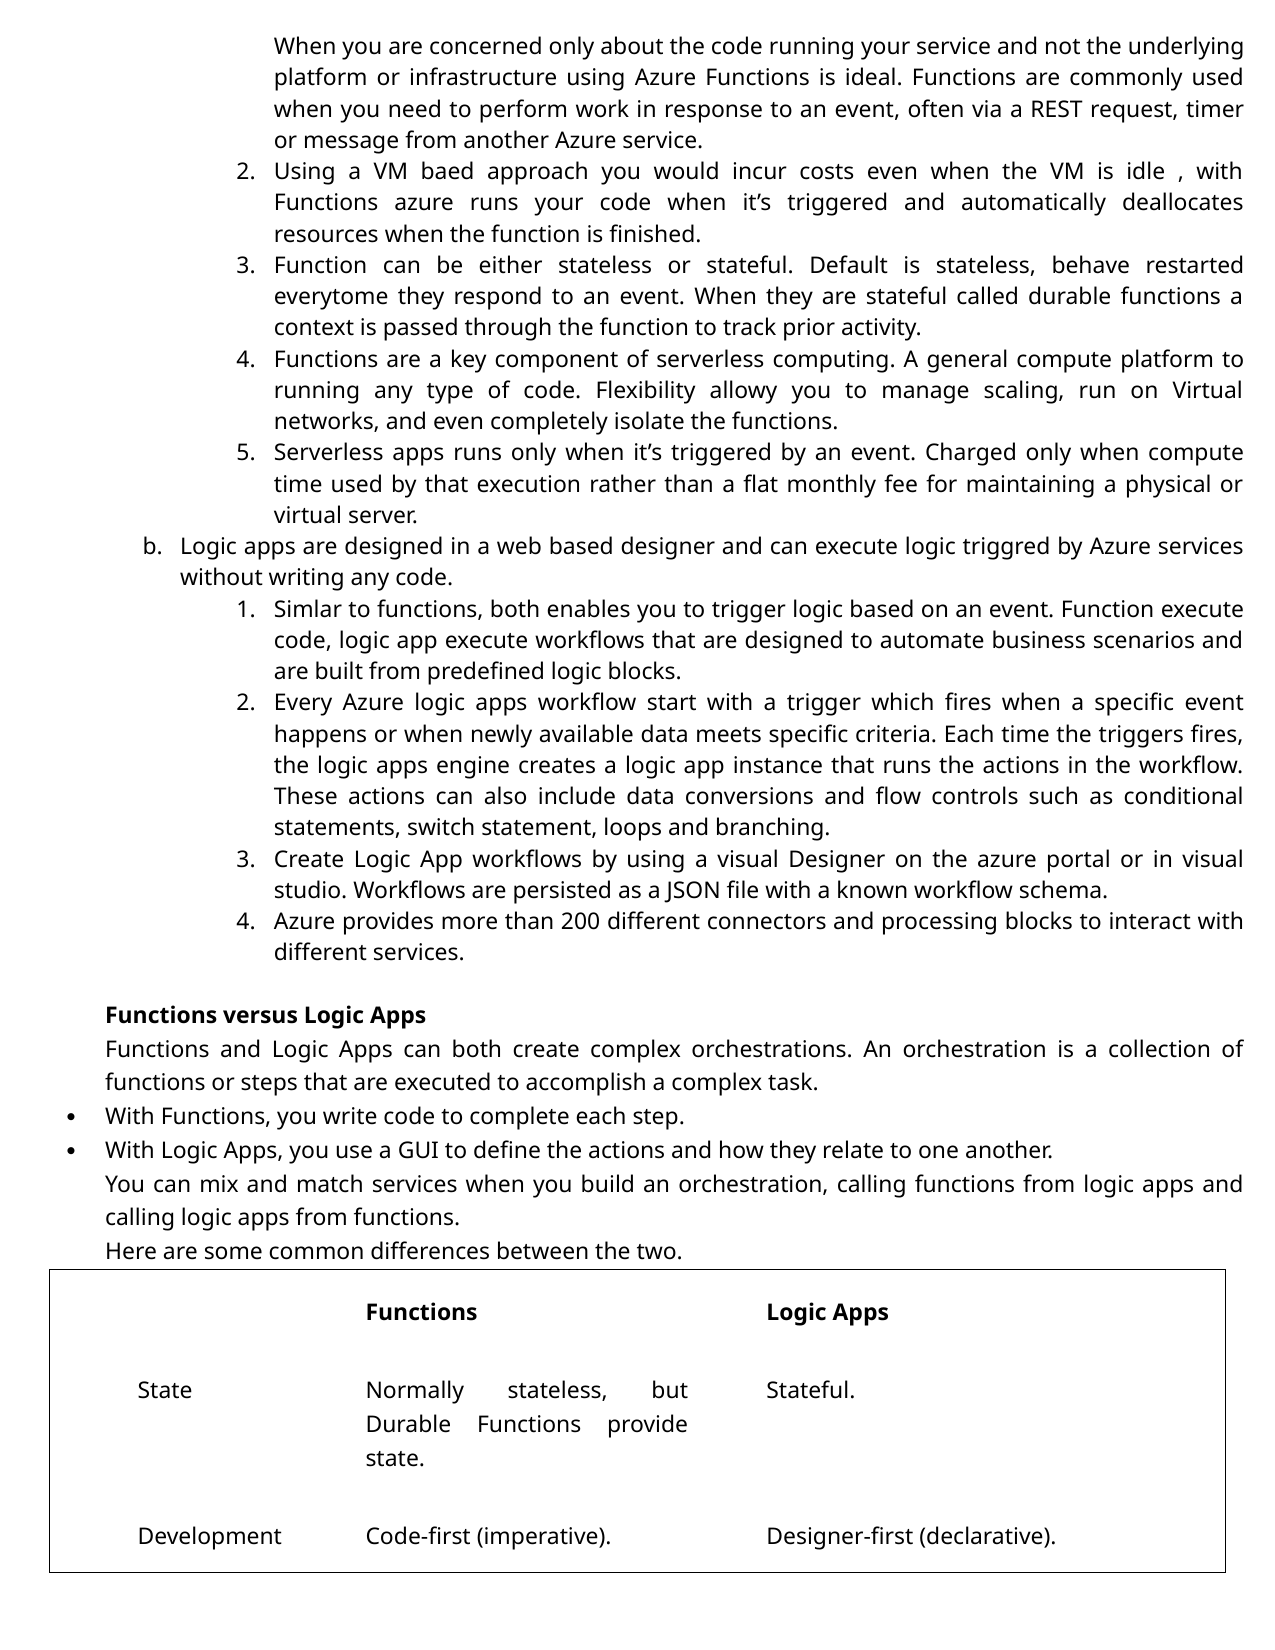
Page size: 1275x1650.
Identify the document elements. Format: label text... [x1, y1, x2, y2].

list Functions are a key component of serverless computing. A general compute platform to running any type of code. Flexibility allowy you to manage scaling, run on Virtual networks, and even completely isolate the functions. [236, 342, 1245, 436]
list Functions versus Logic Apps [105, 999, 1245, 1030]
list Functions and Logic Apps can both create complex orchestrations. An orchestration is a collection of functions or steps that are executed to accomplish a complex task. [105, 1032, 1245, 1097]
table_header [50, 1270, 1225, 1572]
list Using a VM baed approach you would incur costs even when the VM is idle , with Functions azure runs your code when it’s triggered and automatically deallocates resources when the function is finished. [236, 155, 1245, 249]
list Logic apps are designed in a web based designer and can execute logic triggred by Azure services without writing any code. [142, 530, 1245, 592]
list When you are concerned only about the code running your service and not the underlying platform or infrastructure using Azure Functions is ideal. Functions are commonly used when you need to perform work in response to an event, often via a REST request, timer or message from another Azure service. [274, 30, 1245, 155]
list Simlar to functions, both enables you to trigger logic based on an event. Function execute code, logic app execute workflows that are designed to automate business scenarios and are built from predefined logic blocks. [236, 592, 1245, 686]
list Function can be either stateless or stateful. Default is stateless, behave restarted everytome they respond to an event. When they are stateful called durable functions a context is passed through the function to track prior activity. [236, 249, 1245, 342]
list Azure provides more than 200 different connectors and processing blocks to interact with different services. [236, 905, 1245, 967]
list Create Logic App workflows by using a visual Designer on the azure portal or in visual studio. Workflows are persisted as a JSON file with a known workflow schema. [236, 842, 1245, 905]
list Serverless apps runs only when it’s triggered by an event. Charged only when compute time used by that execution rather than a flat monthly fee for maintaining a physical or virtual server. [236, 436, 1245, 530]
list With Functions, you write code to complete each step. [67, 1100, 1245, 1131]
list With Logic Apps, you use a GUI to define the actions and how they relate to one another. [67, 1134, 1245, 1165]
list Here are some common differences between the two. [105, 1235, 1245, 1266]
list You can mix and match services when you build an orchestration, calling functions from logic apps and calling logic apps from functions. [105, 1167, 1245, 1232]
list Every Azure logic apps workflow start with a trigger which fires when a specific event happens or when newly available data meets specific criteria. Each time the triggers fires, the logic apps engine creates a logic app instance that runs the actions in the workflow. These actions can also include data conversions and flow controls such as conditional statements, switch statement, loops and branching. [236, 686, 1245, 842]
